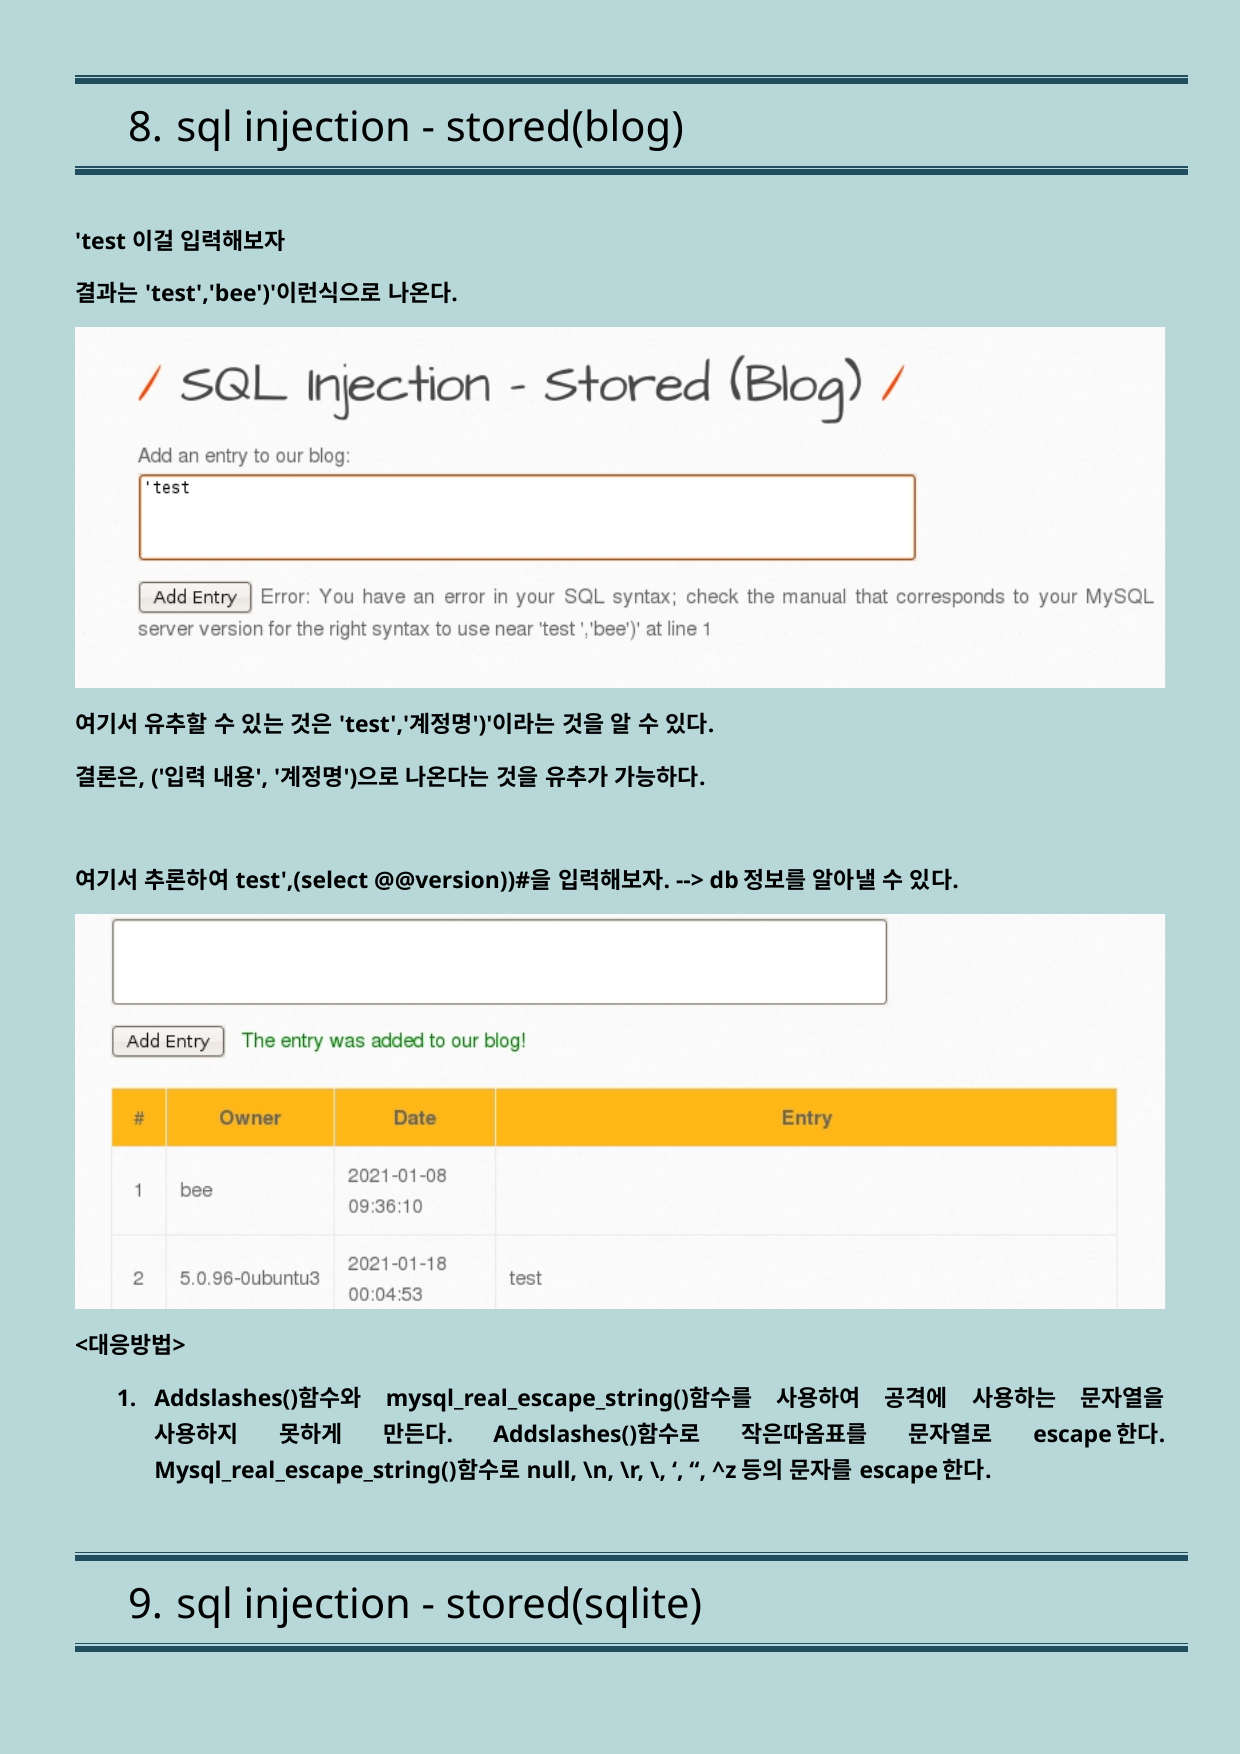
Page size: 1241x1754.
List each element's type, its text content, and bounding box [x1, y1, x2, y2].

table_header sql injection - stored(blog) [75, 84, 1188, 166]
text 결과는 'test','bee')'이런식으로 나온다. [75, 275, 1165, 308]
picture [75, 327, 1166, 688]
table_header sql injection - stored(sqlite) [75, 1561, 1188, 1643]
text 결론은, ('입력 내용', '계정명')으로 나온다는 것을 유추가 가능하다. [75, 759, 1165, 792]
text 'test 이걸 입력해보자 [75, 223, 1165, 256]
text 여기서 유추할 수 있는 것은 'test','계정명')'이라는 것을 알 수 있다. [75, 706, 1165, 739]
list Addslashes()함수와 mysql_real_escape_string()함수를 사용하여 공격에 사용하는 문자열을 사용하지 못하게 만든다. Addslashes()함수로 작은따옴표를 문자열로 escape한다. Mysql_real_escape_string()함수로 null, \n, \r, \, ‘, “, ^z등의 문자를 escape한다. [117, 1380, 1165, 1485]
text 여기서 추론하여 test',(select @@version))#을 입력해보자. --> db정보를 알아낼 수 있다. [75, 862, 1165, 895]
picture [75, 914, 1166, 1309]
text <대응방법> [75, 1327, 1165, 1361]
